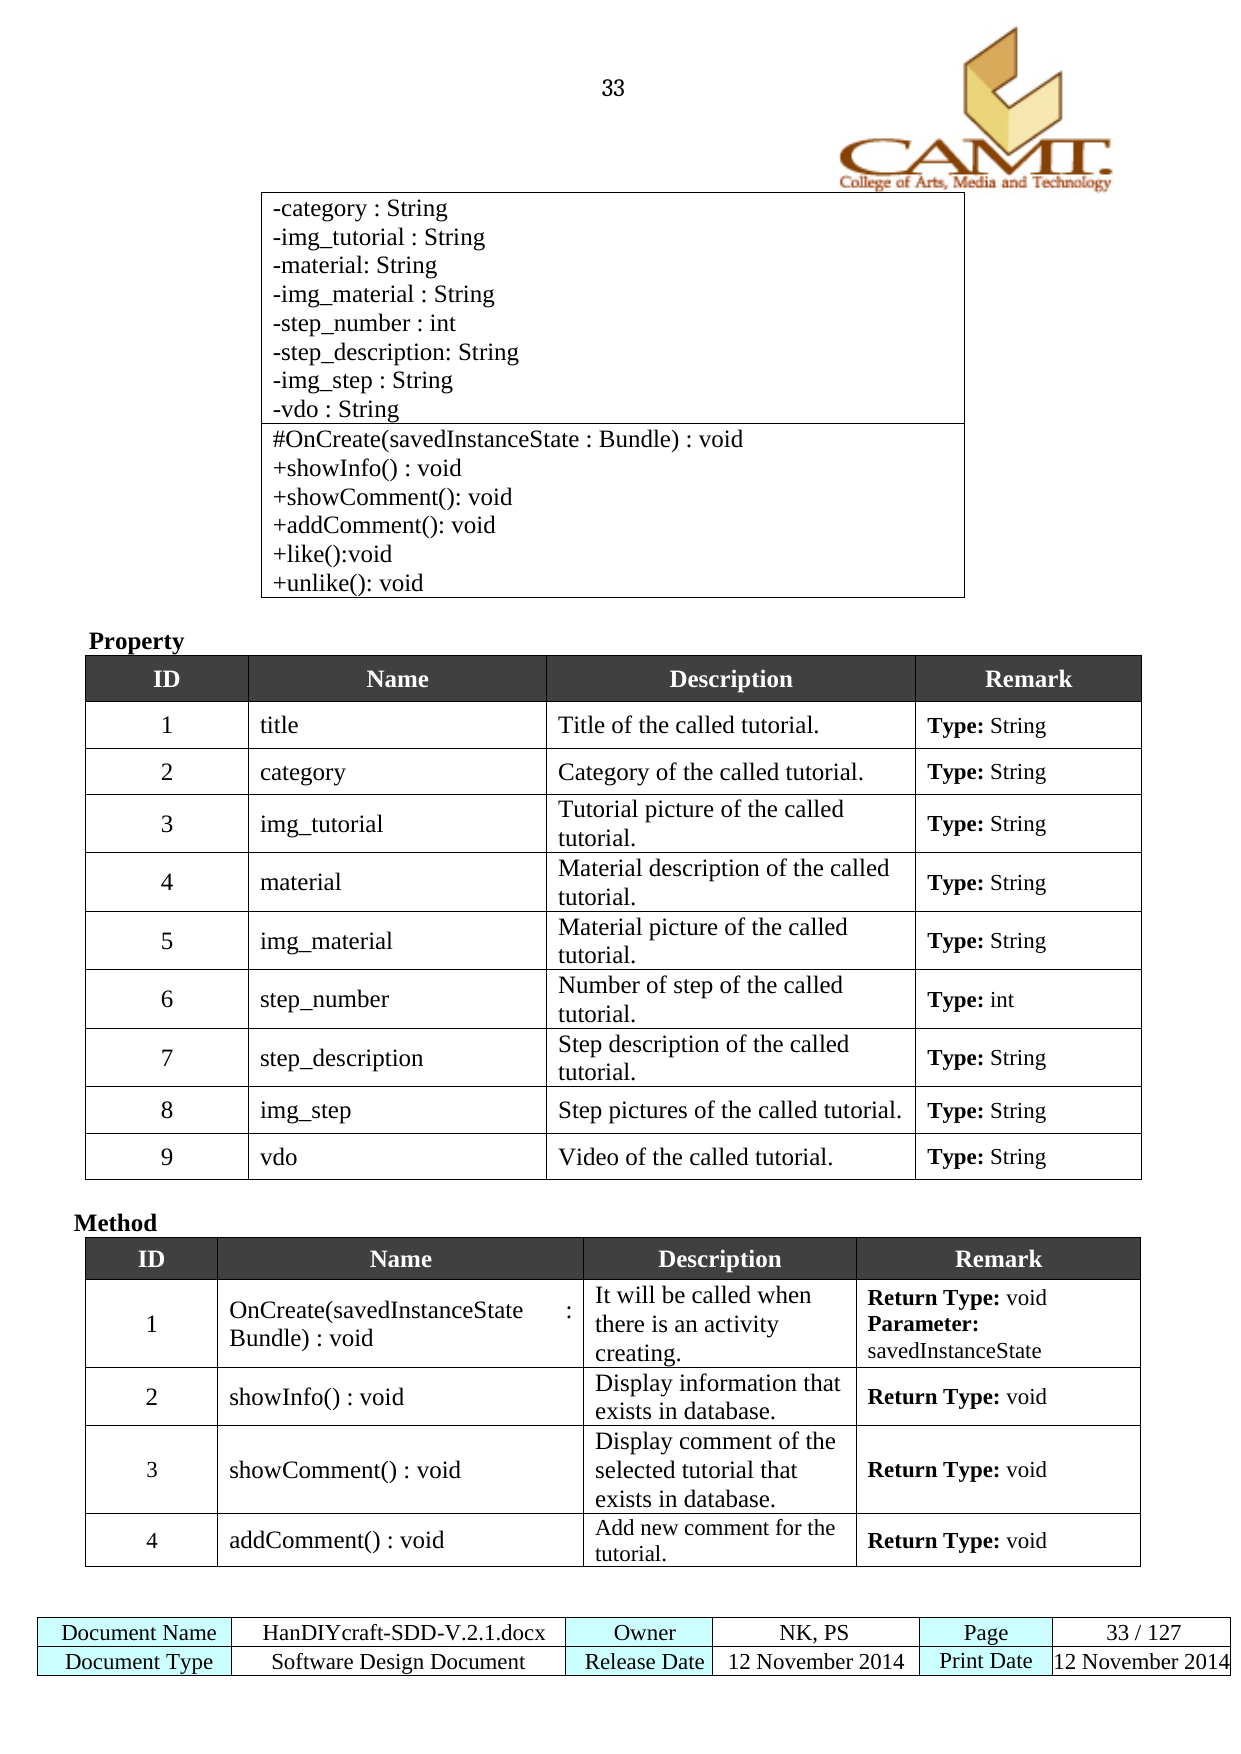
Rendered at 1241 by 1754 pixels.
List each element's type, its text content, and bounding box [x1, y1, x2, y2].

table_cell Type: String [916, 702, 1141, 747]
table_cell Type: String [916, 853, 1141, 911]
table_cell img_material [249, 912, 546, 969]
table_cell title [249, 702, 546, 747]
table_cell 9 [86, 1134, 248, 1178]
table_cell Title of the called tutorial. [547, 702, 915, 747]
table_cell Material picture of the called tutorial. [547, 912, 915, 969]
table_cell Return Type: void [857, 1426, 1140, 1512]
table_cell Type: String [916, 795, 1141, 852]
table_header Remark [916, 656, 1141, 701]
table_cell addComment() : void [218, 1514, 583, 1566]
table_cell showInfo() : void [218, 1368, 583, 1425]
table_cell Number of step of the called tutorial. [547, 970, 915, 1028]
table_cell Video of the called tutorial. [547, 1134, 915, 1178]
table_cell Display comment of the selected tutorial that exists in database. [584, 1426, 856, 1512]
table_cell 4 [86, 1514, 217, 1566]
table_header Description [584, 1238, 856, 1279]
table_header Name [249, 656, 546, 701]
table_cell 4 [86, 853, 248, 911]
table_cell material [249, 853, 546, 911]
table_cell 6 [86, 970, 248, 1028]
table_cell Return Type: void [857, 1368, 1140, 1425]
text Property [88, 626, 1108, 655]
table_cell Display information that exists in database. [584, 1368, 856, 1425]
table_cell showComment() : void [218, 1426, 583, 1512]
table_cell 2 [86, 749, 248, 793]
table_cell Material description of the called tutorial. [547, 853, 915, 911]
picture [755, 18, 1221, 207]
table_cell Step pictures of the called tutorial. [547, 1087, 915, 1132]
table_cell category [249, 749, 546, 793]
table_cell It will be called when there is an activity creating. [584, 1280, 856, 1367]
table_cell vdo [249, 1134, 546, 1178]
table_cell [262, 193, 964, 423]
table_cell step_number [249, 970, 546, 1028]
table_cell Type: String [916, 1029, 1141, 1086]
table_header Description [547, 656, 915, 701]
table_cell img_step [249, 1087, 546, 1132]
table_header Remark [857, 1238, 1140, 1279]
table_cell step_description [249, 1029, 546, 1086]
table_cell 1 [86, 1280, 217, 1367]
table_header ID [86, 656, 248, 701]
table_cell Type: String [916, 1134, 1141, 1178]
table_cell 3 [86, 1426, 217, 1512]
table_header ID [86, 1238, 217, 1279]
table_cell 3 [86, 795, 248, 852]
table_cell Step description of the called tutorial. [547, 1029, 915, 1086]
table_cell 7 [86, 1029, 248, 1086]
table_cell 2 [86, 1368, 217, 1425]
table_cell #OnCreate(savedInstanceState : Bundle) : void +showInfo() : void +showComment(): void +addComment(): void +like():void +unlike(): void [262, 424, 964, 597]
table_cell Tutorial picture of the called tutorial. [547, 795, 915, 852]
table_cell Return Type: void Parameter: savedInstanceState [857, 1280, 1140, 1367]
table_cell Category of the called tutorial. [547, 749, 915, 793]
table_cell Type: String [916, 749, 1141, 793]
table_cell img_tutorial [249, 795, 546, 852]
table_cell Type: int [916, 970, 1141, 1028]
table_cell 1 [86, 702, 248, 747]
text Method [74, 1208, 1108, 1237]
table_cell Type: String [916, 1087, 1141, 1132]
table_cell 8 [86, 1087, 248, 1132]
table_header Name [218, 1238, 583, 1279]
table_cell Return Type: void [857, 1514, 1140, 1566]
table_cell Type: String [916, 912, 1141, 969]
table_cell OnCreate(savedInstanceState : Bundle) : void [218, 1280, 583, 1367]
table_cell 5 [86, 912, 248, 969]
table_cell Add new comment for the tutorial. [584, 1514, 856, 1566]
